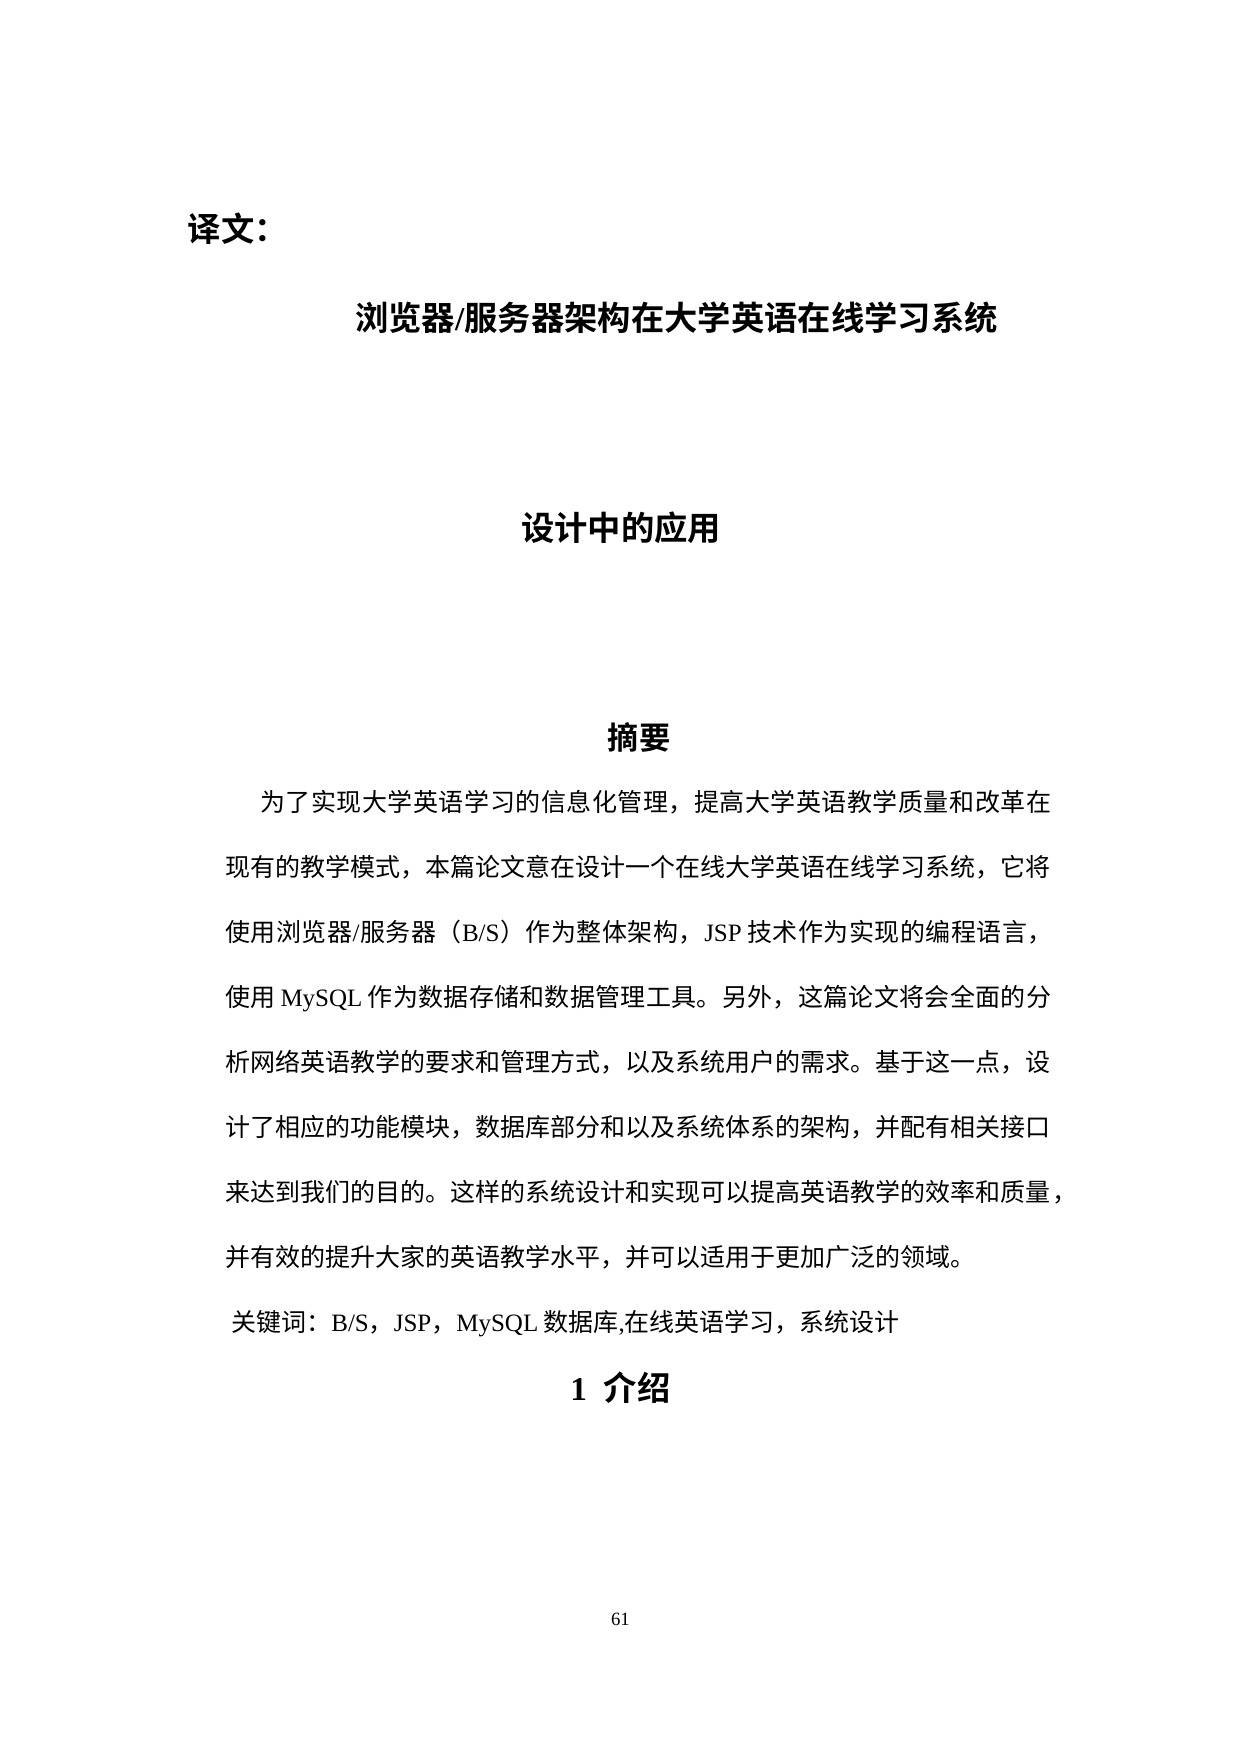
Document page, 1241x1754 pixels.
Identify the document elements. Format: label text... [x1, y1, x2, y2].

text 关键词：B/S，JSP，MySQL数据库,在线英语学习，系统设计 [187, 1288, 1053, 1353]
text 为了实现大学英语学习的信息化管理，提高大学英语教学质量和改革在现有的教学模式，本篇论文意在设计一个在线大学英语在线学习系统，它将使用浏览器/服务器（B/S）作为整体架构，JSP技术作为实现的编程语言，使用MySQL作为数据存储和数据管理工具。另外，这篇论文将会全面的分析网络英语教学的要求和管理方式，以及系统用户的需求。基于这一点，设计了相应的功能模块，数据库部分和以及系统体系的架构，并配有相关接口来达到我们的目的。这样的系统设计和实现可以提高英语教学的效率和质量，并有效的提升大家的英语教学水平，并可以适用于更加广泛的领域。 [225, 768, 1053, 1288]
text 设计中的应用 [187, 493, 1053, 558]
text 译文： [187, 194, 1053, 259]
text 浏览器/服务器架构在大学英语在线学习系统 [187, 283, 1053, 348]
text 摘要 [225, 703, 1053, 768]
text 1 介绍 [187, 1353, 1053, 1418]
